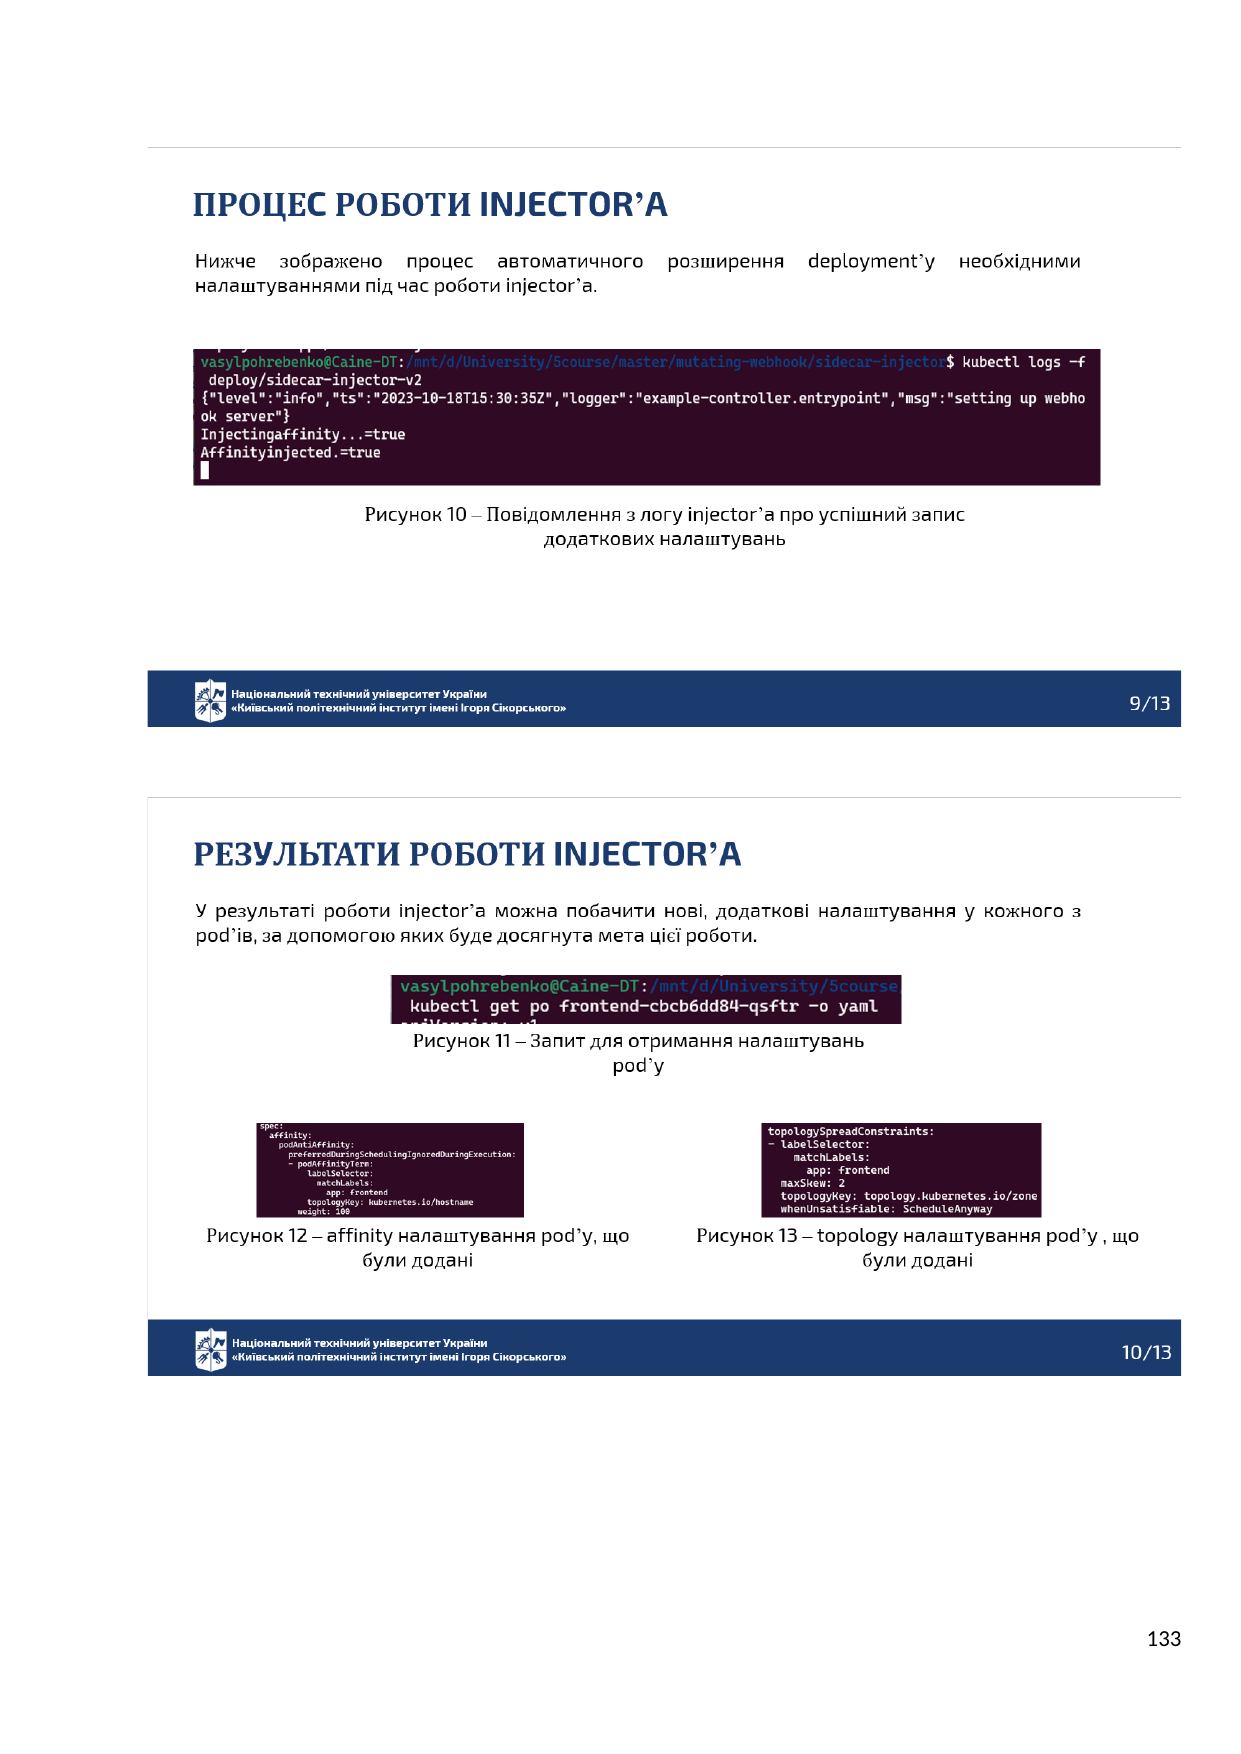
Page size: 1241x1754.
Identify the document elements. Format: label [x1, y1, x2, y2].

picture [147, 147, 1182, 727]
picture [147, 797, 1182, 1376]
